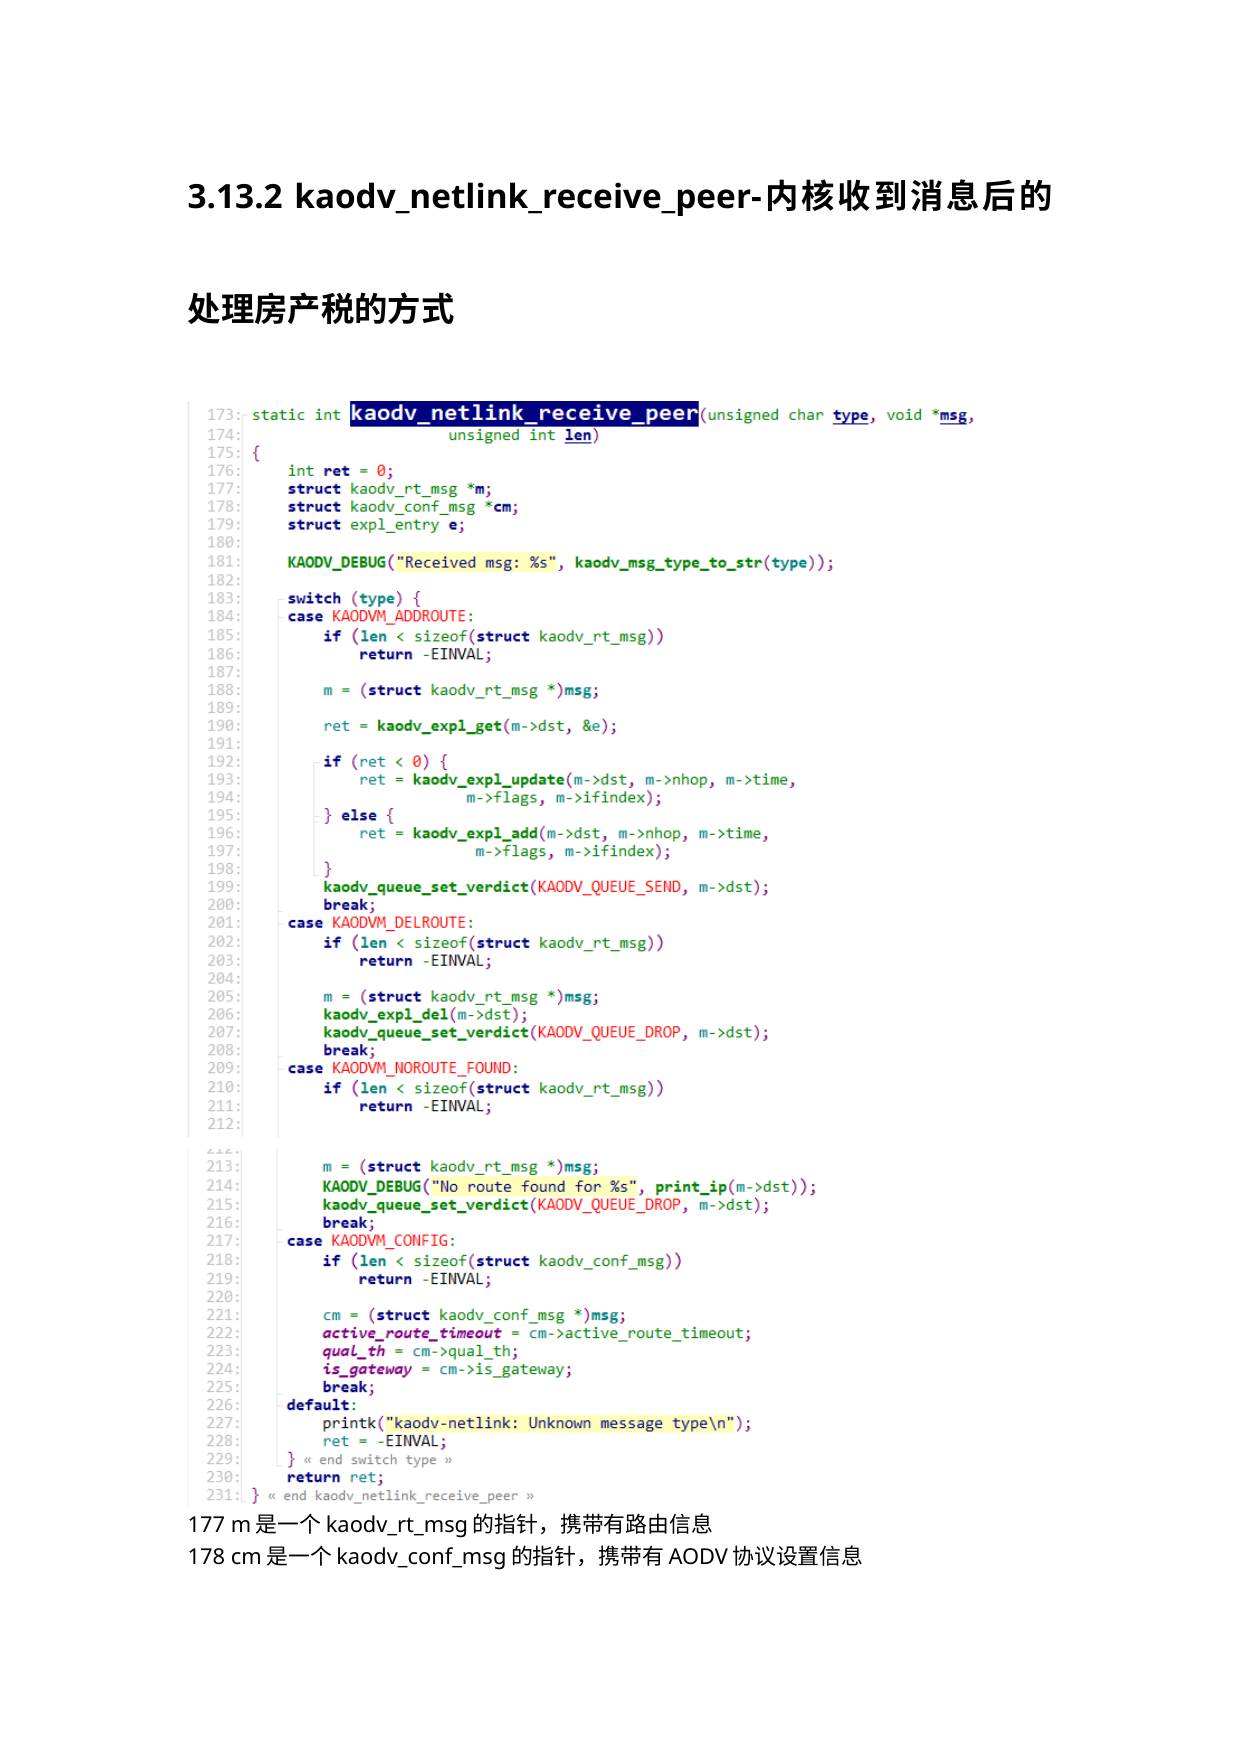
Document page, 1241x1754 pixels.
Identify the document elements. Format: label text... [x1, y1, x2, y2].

picture [187, 1149, 1053, 1507]
picture [187, 401, 1053, 1137]
text 178 cm是一个kaodv_conf_msg的指针，携带有AODV协议设置信息 [187, 1539, 1053, 1572]
subtitle 3.13.2 kaodv_netlink_receive_peer-内核收到消息后的处理房产税的方式 [187, 162, 1053, 339]
text 177 m是一个kaodv_rt_msg的指针，携带有路由信息 [187, 1507, 1053, 1539]
